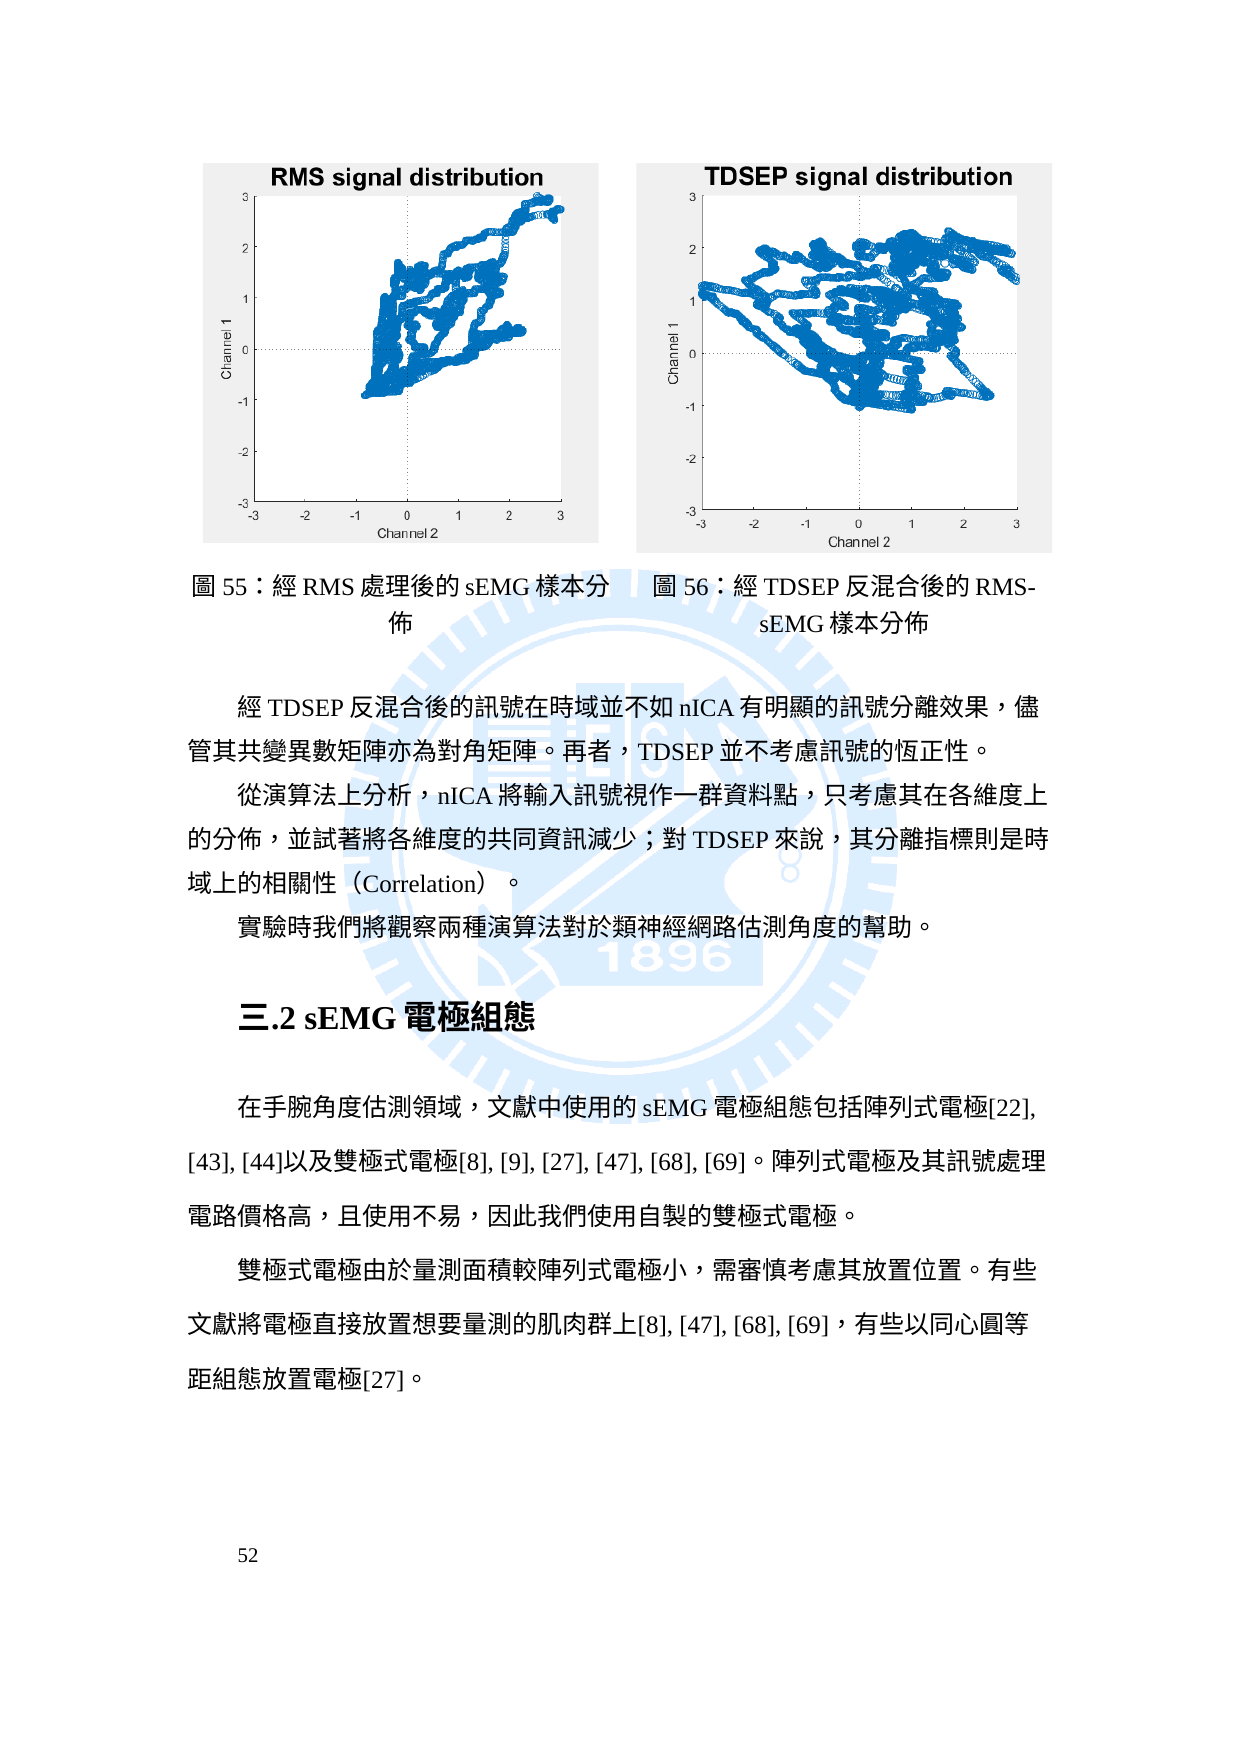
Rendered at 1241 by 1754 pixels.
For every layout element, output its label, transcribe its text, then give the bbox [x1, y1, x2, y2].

text 經TDSEP反混合後的訊號在時域並不如nICA有明顯的訊號分離效果，儘管其共變異數矩陣亦為對角矩陣。再者，TDSEP並不考慮訊號的恆正性。 [187, 683, 1053, 771]
text 雙極式電極由於量測面積較陣列式電極小，需審慎考慮其放置位置。有些文獻將電極直接放置想要量測的肌肉群上[8], [47], [68], [69]，有些以同心圓等距組態放置電極[27]。 [187, 1250, 1053, 1395]
picture [636, 163, 1053, 553]
text 在手腕角度估測領域，文獻中使用的sEMG電極組態包括陣列式電極[22], [43], [44]以及雙極式電極[8], [9], [27], [47], [68], [69]。陣列式電極及其訊號處理電路價格高，且使用不易，因此我們使用自製的雙極式電極。 [187, 1087, 1053, 1232]
text 從演算法上分析，nICA將輸入訊號視作一群資料點，只考慮其在各維度上的分佈，並試著將各維度的共同資訊減少；對TDSEP來說，其分離指標則是時域上的相關性（Correlation）。 [187, 771, 1053, 904]
text 實驗時我們將觀察兩種演算法對於類神經網路估測角度的幫助。 [187, 904, 1053, 948]
picture [202, 163, 599, 543]
table_cell 圖 56：經TDSEP反混合後的RMS-sEMG樣本分佈 [625, 567, 1063, 683]
table_header [625, 163, 1063, 567]
table_cell 圖 55：經RMS處理後的sEMG樣本分佈 [176, 567, 625, 683]
table_header [176, 163, 625, 567]
subtitle sEMG電極組態 [187, 991, 1053, 1039]
